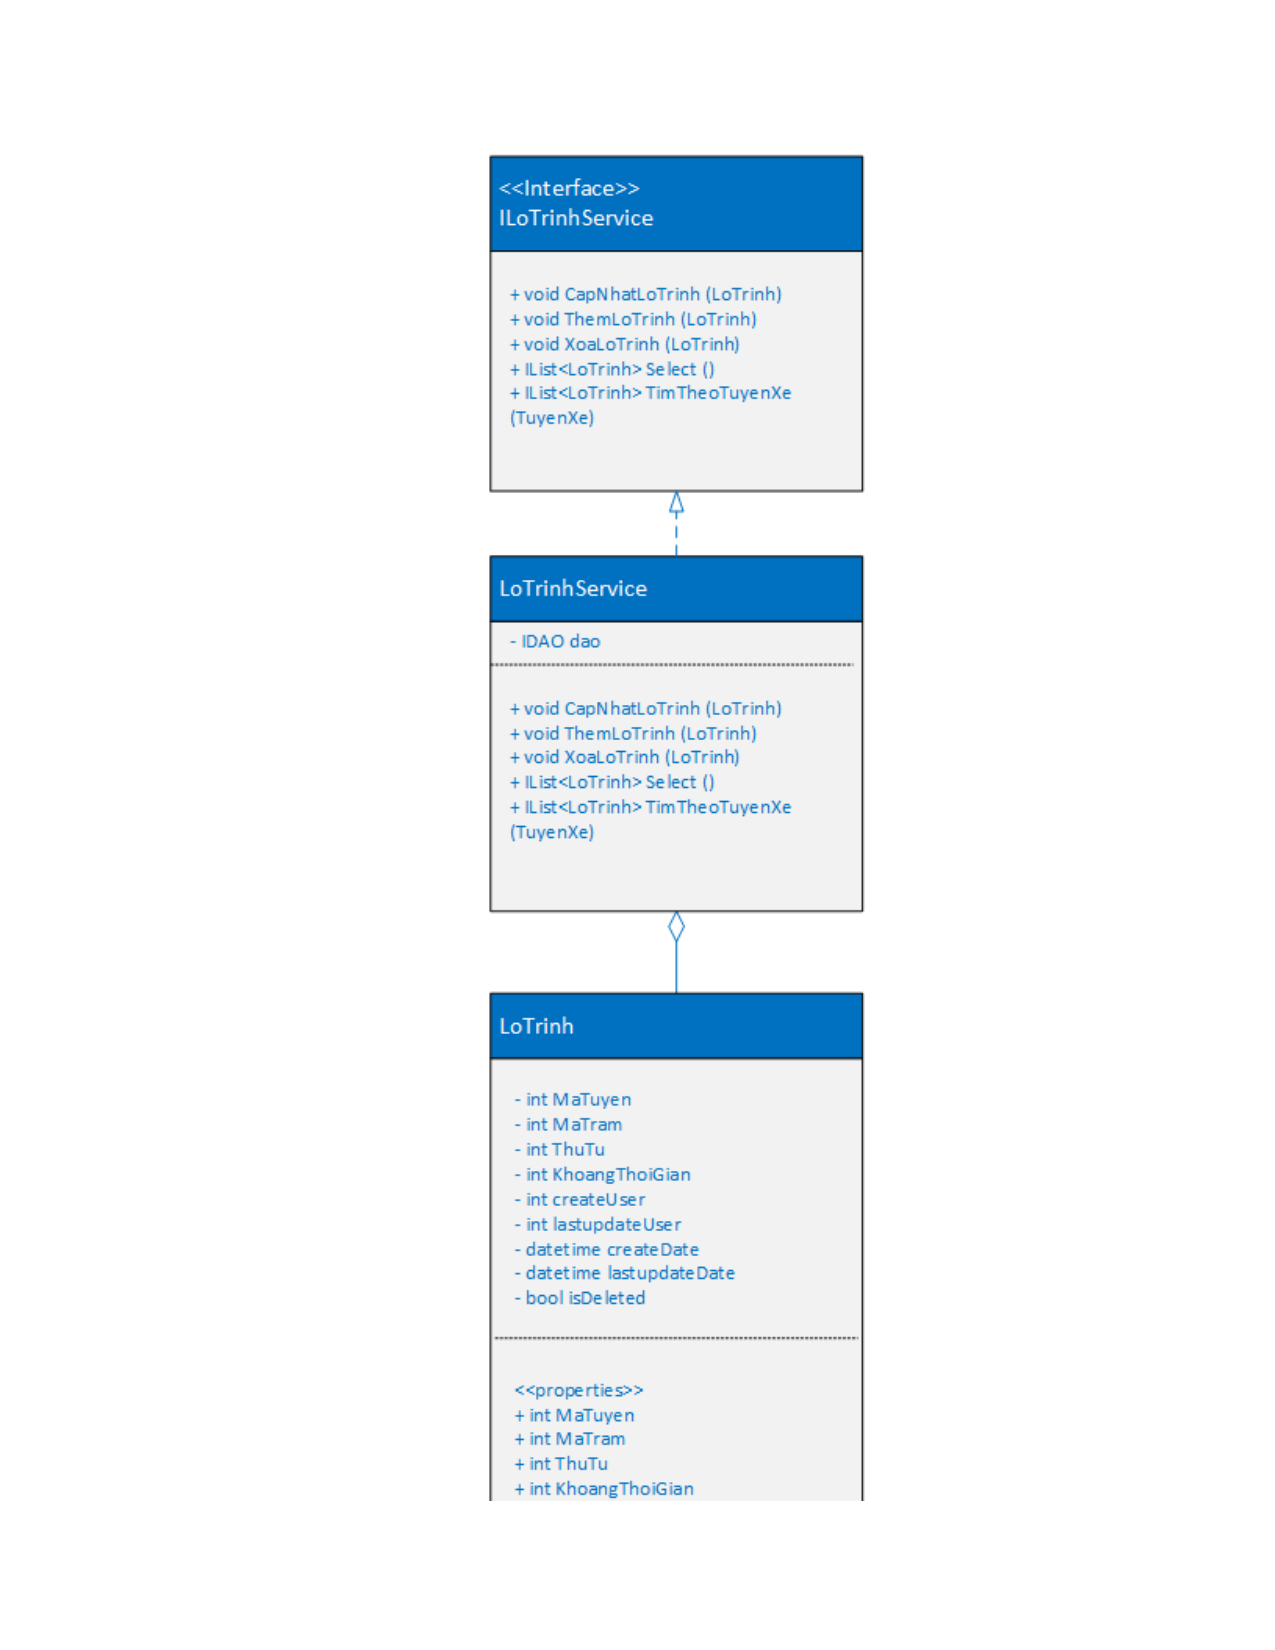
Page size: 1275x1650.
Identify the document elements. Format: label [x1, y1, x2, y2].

picture [485, 150, 865, 1501]
